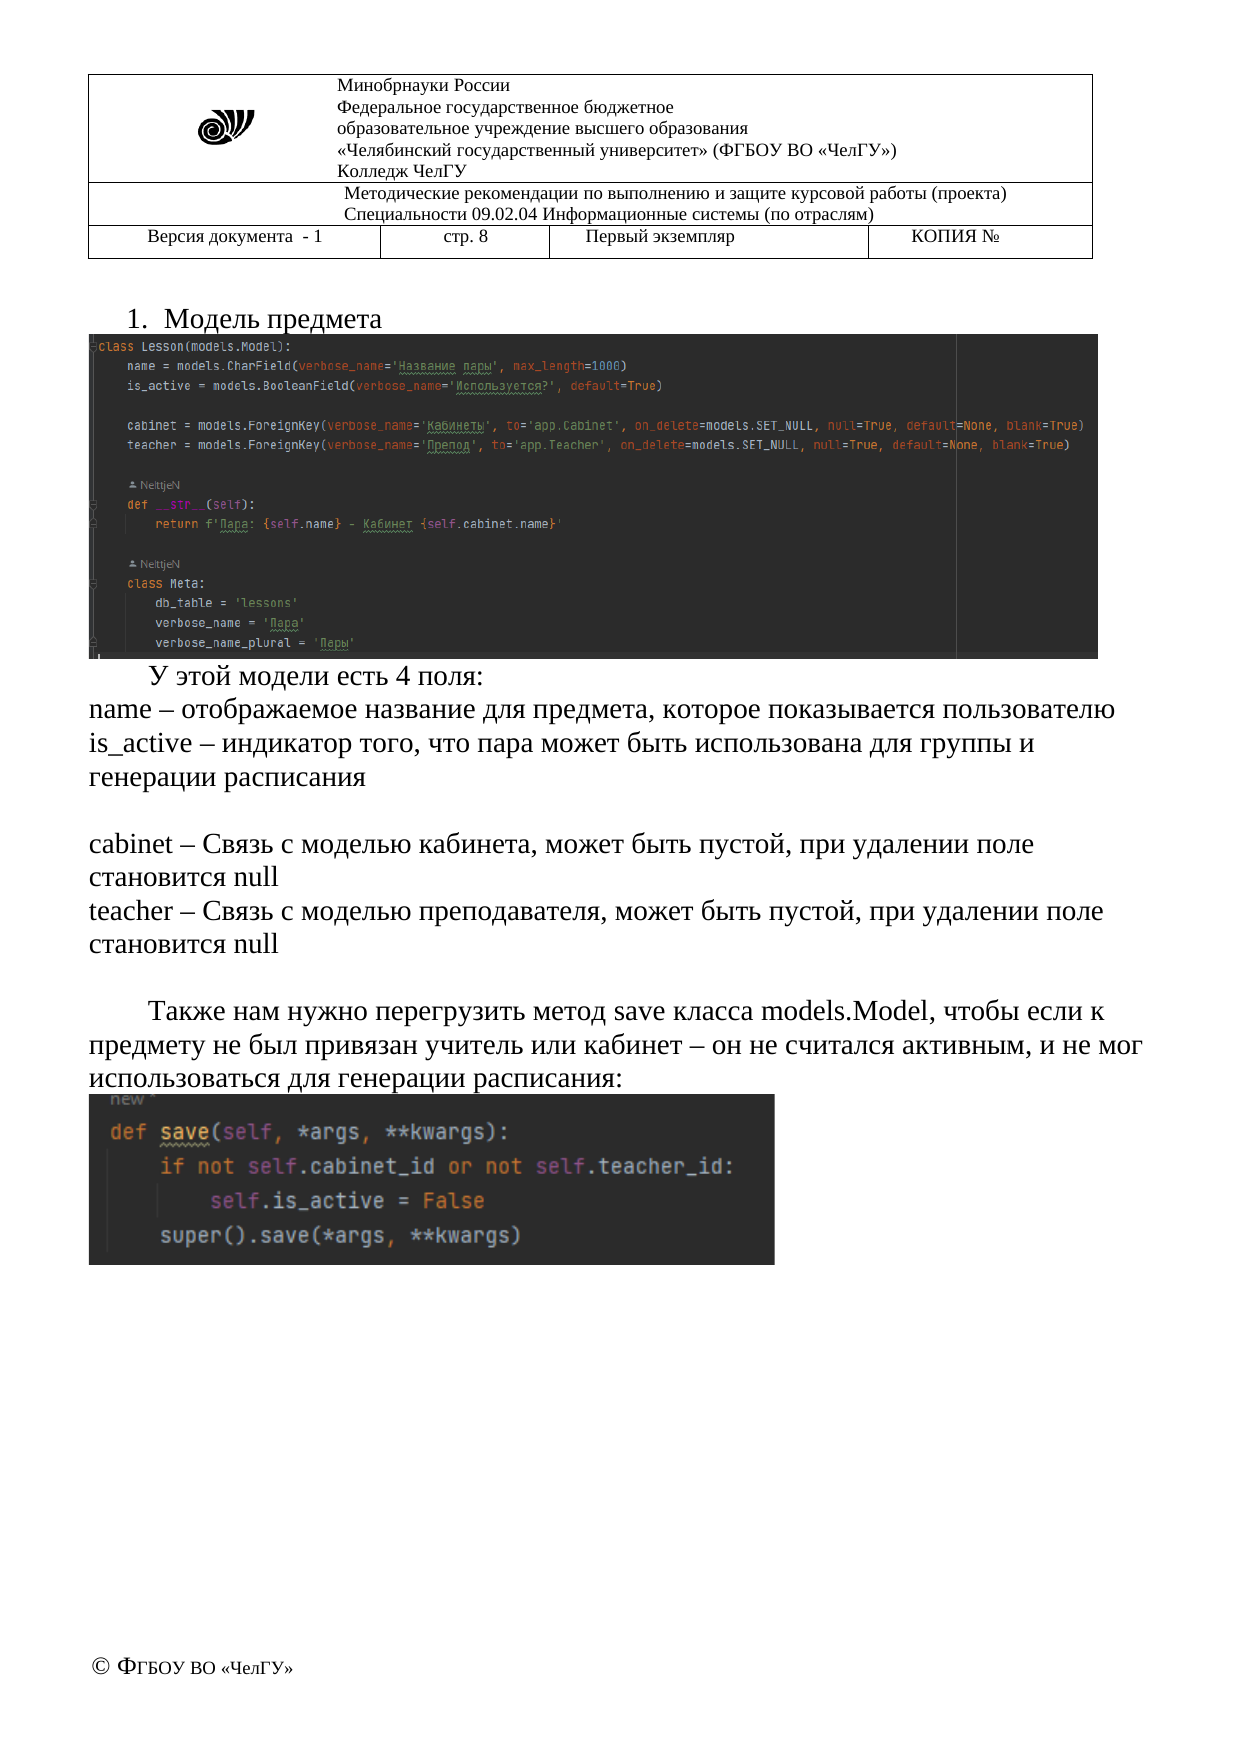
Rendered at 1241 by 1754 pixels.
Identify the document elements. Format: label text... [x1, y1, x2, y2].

text У этой модели есть 4 поля: name – отображаемое название для предмета, которое показывается пользователю [89, 658, 1152, 725]
text teacher – Связь с моделью преподавателя, может быть пустой, при удалении поле становится null [89, 893, 1152, 960]
picture [88, 334, 1098, 659]
text cabinet – Связь с моделью кабинета, может быть пустой, при удалении поле становится null [89, 826, 1152, 893]
text is_active – индикатор того, что пара может быть использована для группы и генерации расписания [89, 725, 1152, 792]
picture [197, 109, 255, 145]
picture [88, 1094, 775, 1265]
list Модель предмета [126, 301, 1152, 335]
text Также нам нужно перегрузить метод save класса models.Model, чтобы если к предмету не был привязан учитель или кабинет – он не считался активным, и не мог использоваться для генерации расписания: [89, 993, 1152, 1094]
